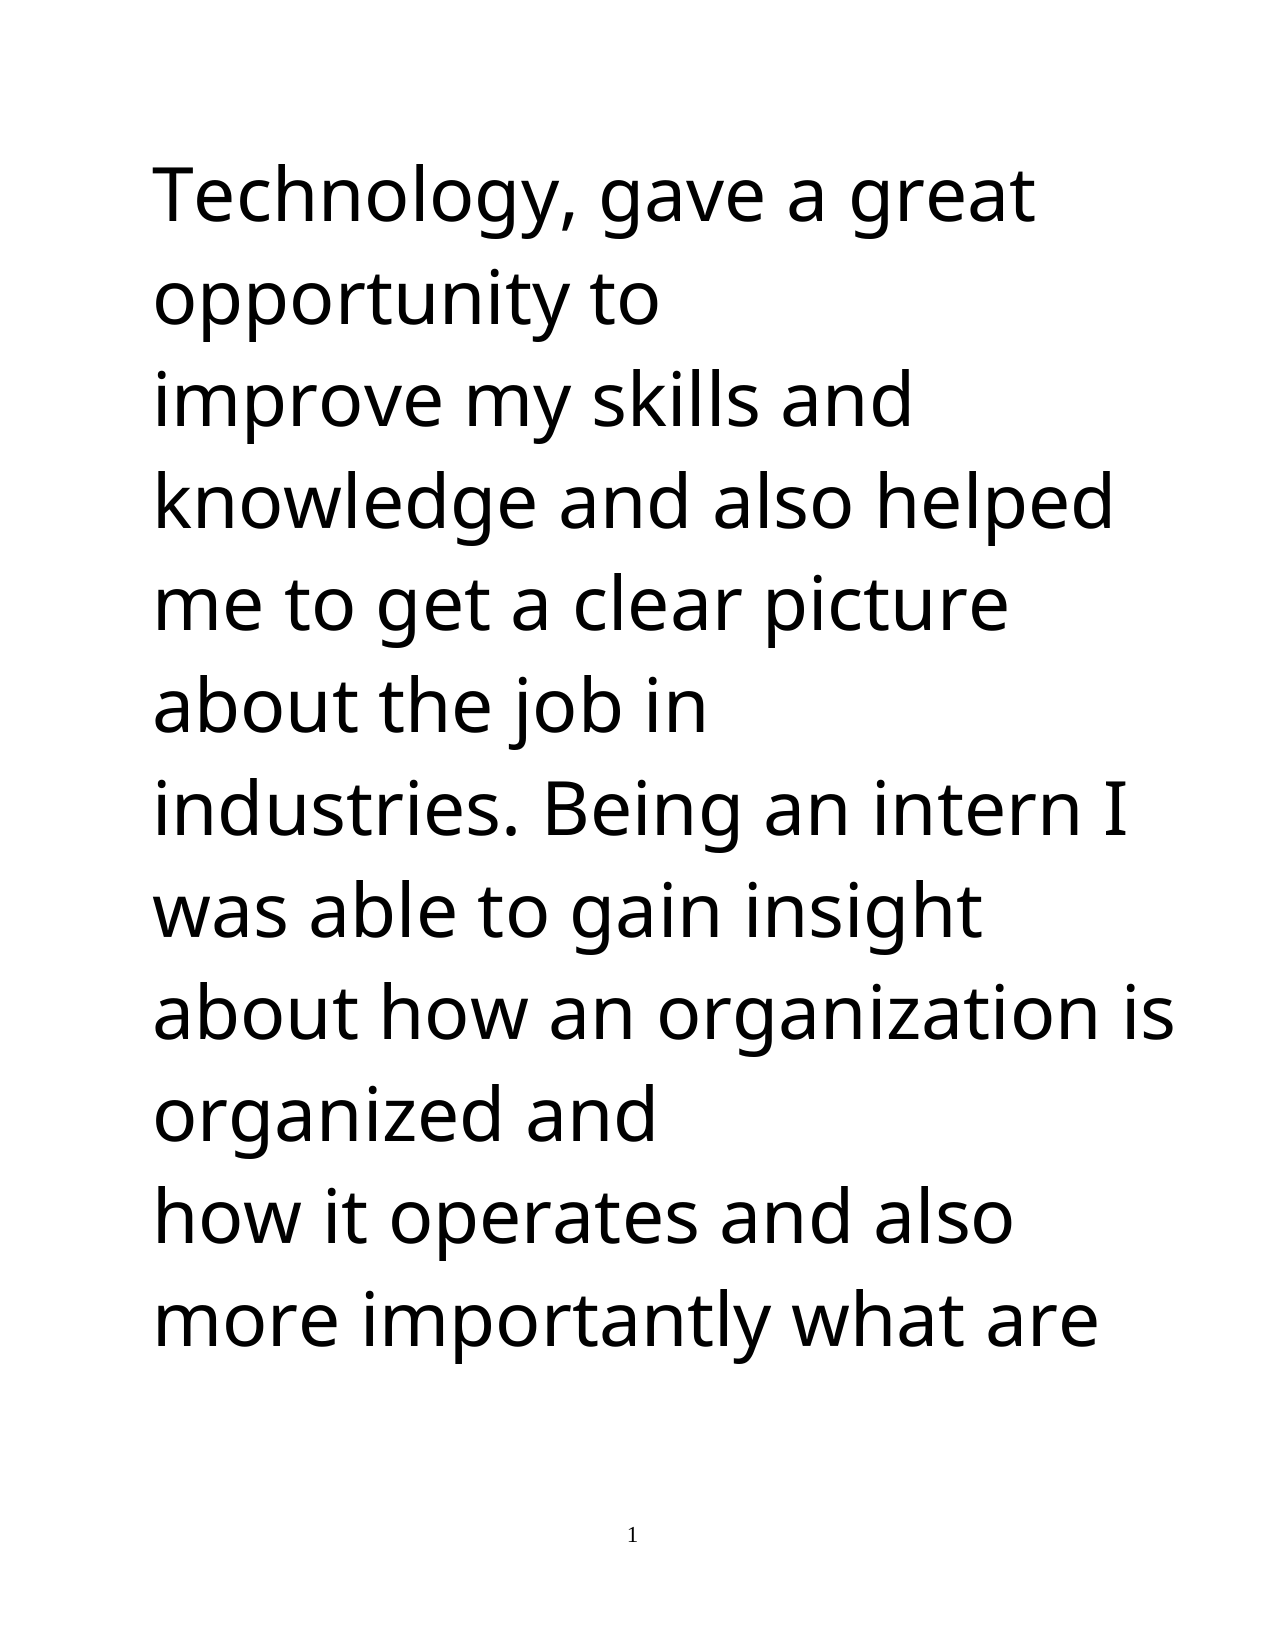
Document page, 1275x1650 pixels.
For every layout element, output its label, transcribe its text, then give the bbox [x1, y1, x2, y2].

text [152, 1163, 1189, 1368]
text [152, 142, 1189, 346]
text improve my skills and knowledge and also helped me to get a clear picture about the job in [152, 346, 1189, 755]
text industries. Being an intern I was able to gain insight about how an organization is organized and [152, 755, 1189, 1163]
